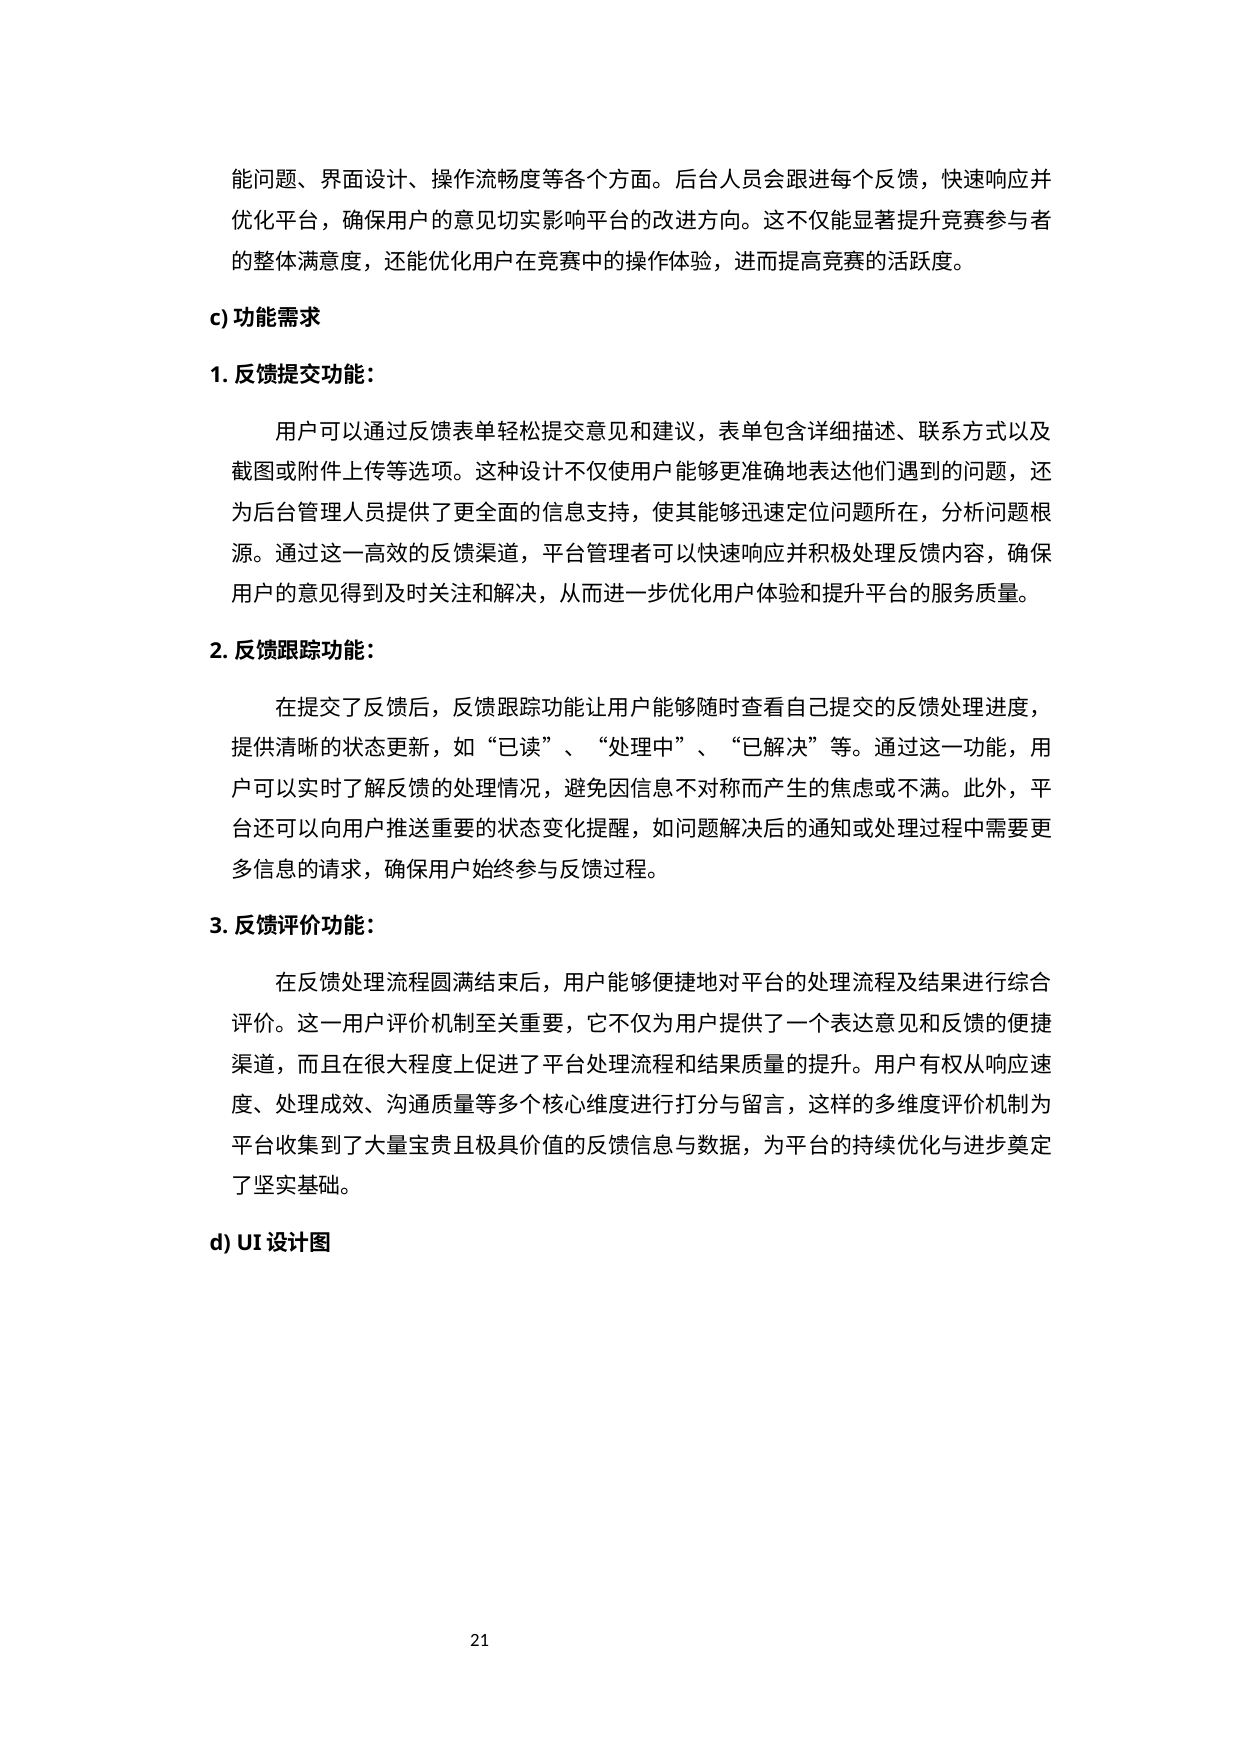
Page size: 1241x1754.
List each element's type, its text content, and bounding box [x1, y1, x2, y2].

list 反馈跟踪功能： [209, 632, 1053, 665]
text 在反馈处理流程圆满结束后，用户能够便捷地对平台的处理流程及结果进行综合评价。这一用户评价机制至关重要，它不仅为用户提供了一个表达意见和反馈的便捷渠道，而且在很大程度上促进了平台处理流程和结果质量的提升。用户有权从响应速度、处理成效、沟通质量等多个核心维度进行打分与留言，这样的多维度评价机制为平台收集到了大量宝贵且极具价值的反馈信息与数据，为平台的持续优化与进步奠定了坚实基础。 [231, 965, 1053, 1201]
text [231, 162, 1053, 276]
text 在提交了反馈后，反馈跟踪功能让用户能够随时查看自己提交的反馈处理进度，提供清晰的状态更新，如“已读”、“处理中”、“已解决”等。通过这一功能，用户可以实时了解反馈的处理情况，避免因信息不对称而产生的焦虑或不满。此外，平台还可以向用户推送重要的状态变化提醒，如问题解决后的通知或处理过程中需要更多信息的请求，确保用户始终参与反馈过程。 [231, 689, 1053, 884]
list 功能需求 [209, 300, 1053, 332]
text 用户可以通过反馈表单轻松提交意见和建议，表单包含详细描述、联系方式以及截图或附件上传等选项。这种设计不仅使用户能够更准确地表达他们遇到的问题，还为后台管理人员提供了更全面的信息支持，使其能够迅速定位问题所在，分析问题根源。通过这一高效的反馈渠道，平台管理者可以快速响应并积极处理反馈内容，确保用户的意见得到及时关注和解决，从而进一步优化用户体验和提升平台的服务质量。 [231, 413, 1053, 608]
list UI设计图 [209, 1225, 1053, 1257]
list 反馈提交功能： [209, 357, 1053, 389]
list 反馈评价功能： [209, 908, 1053, 941]
